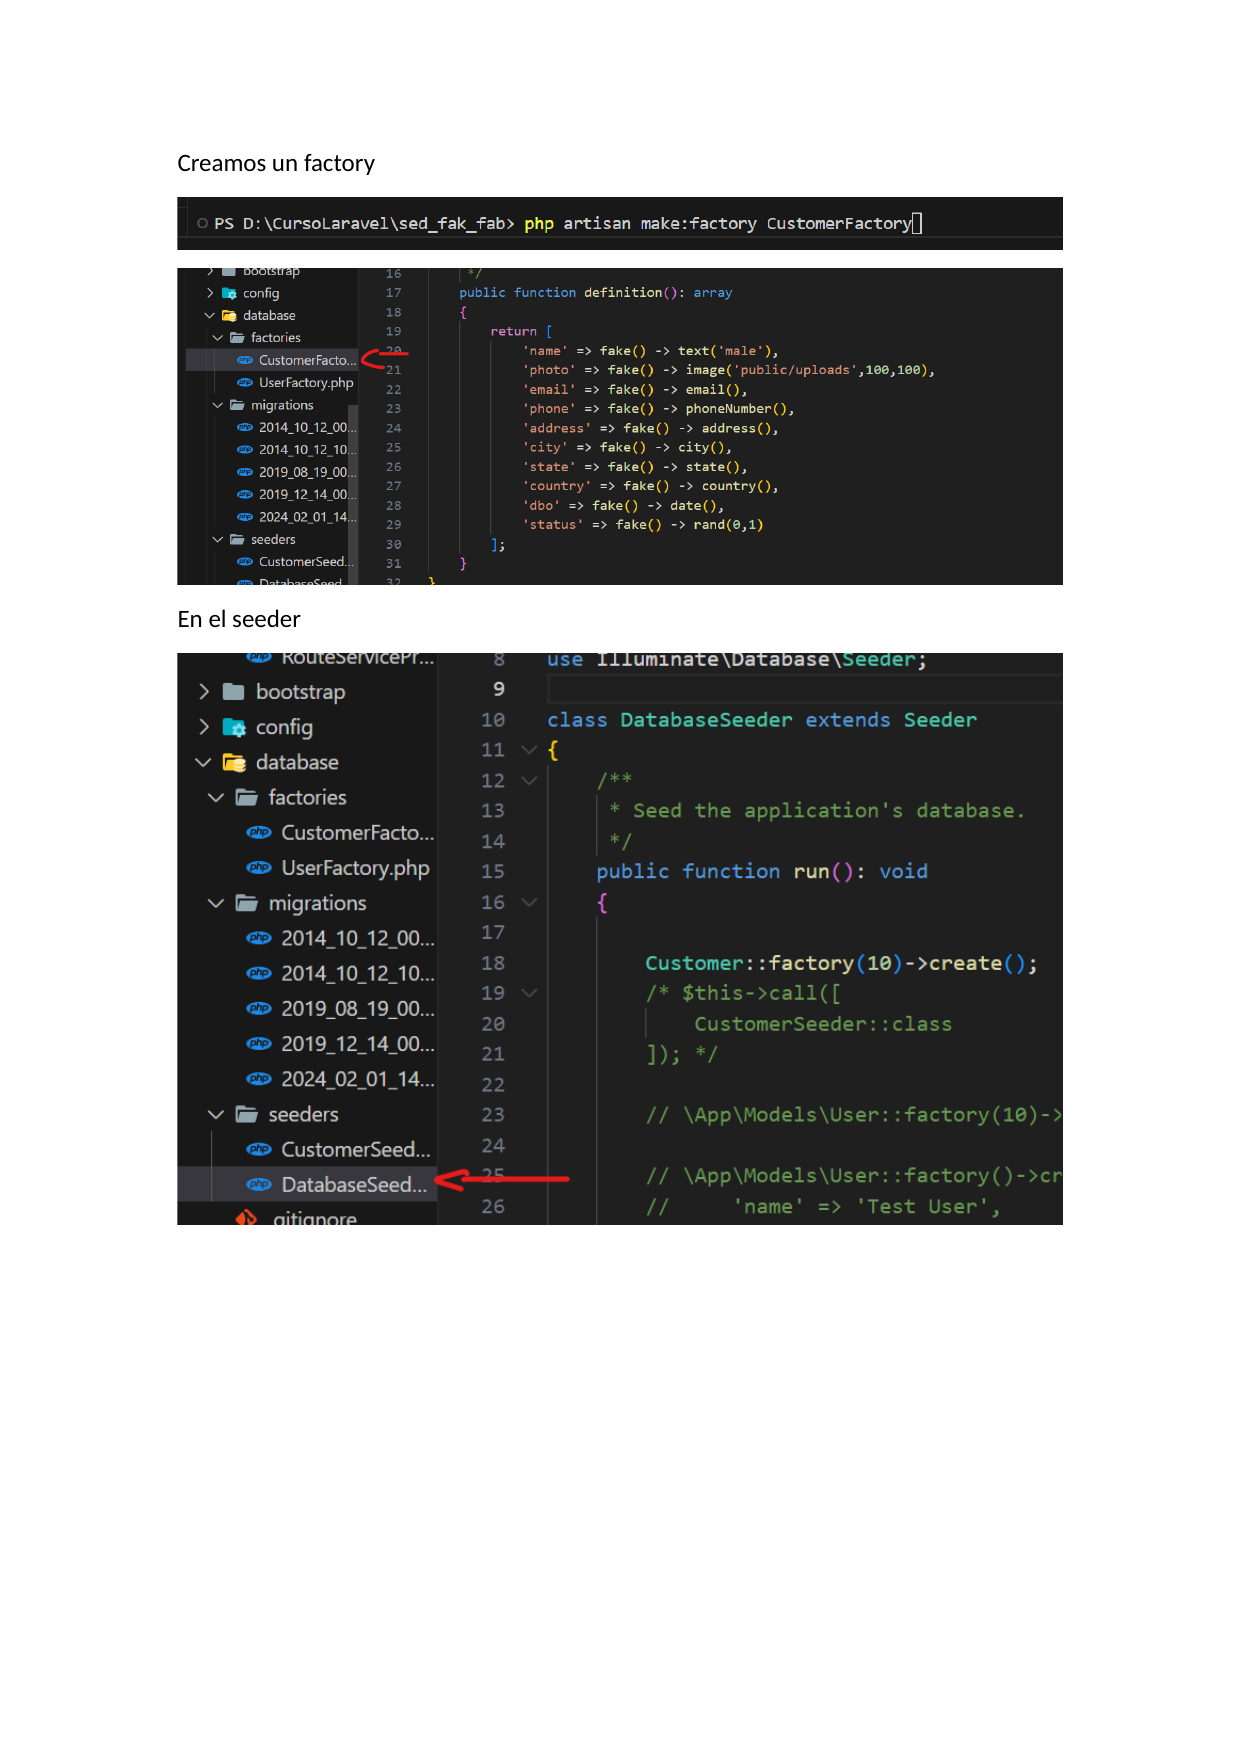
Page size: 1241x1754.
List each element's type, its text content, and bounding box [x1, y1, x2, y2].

text Creamos un factory [177, 148, 1063, 178]
text En el seeder [177, 603, 1063, 634]
picture [177, 268, 1063, 585]
picture [177, 197, 1063, 250]
picture [177, 653, 1063, 1225]
